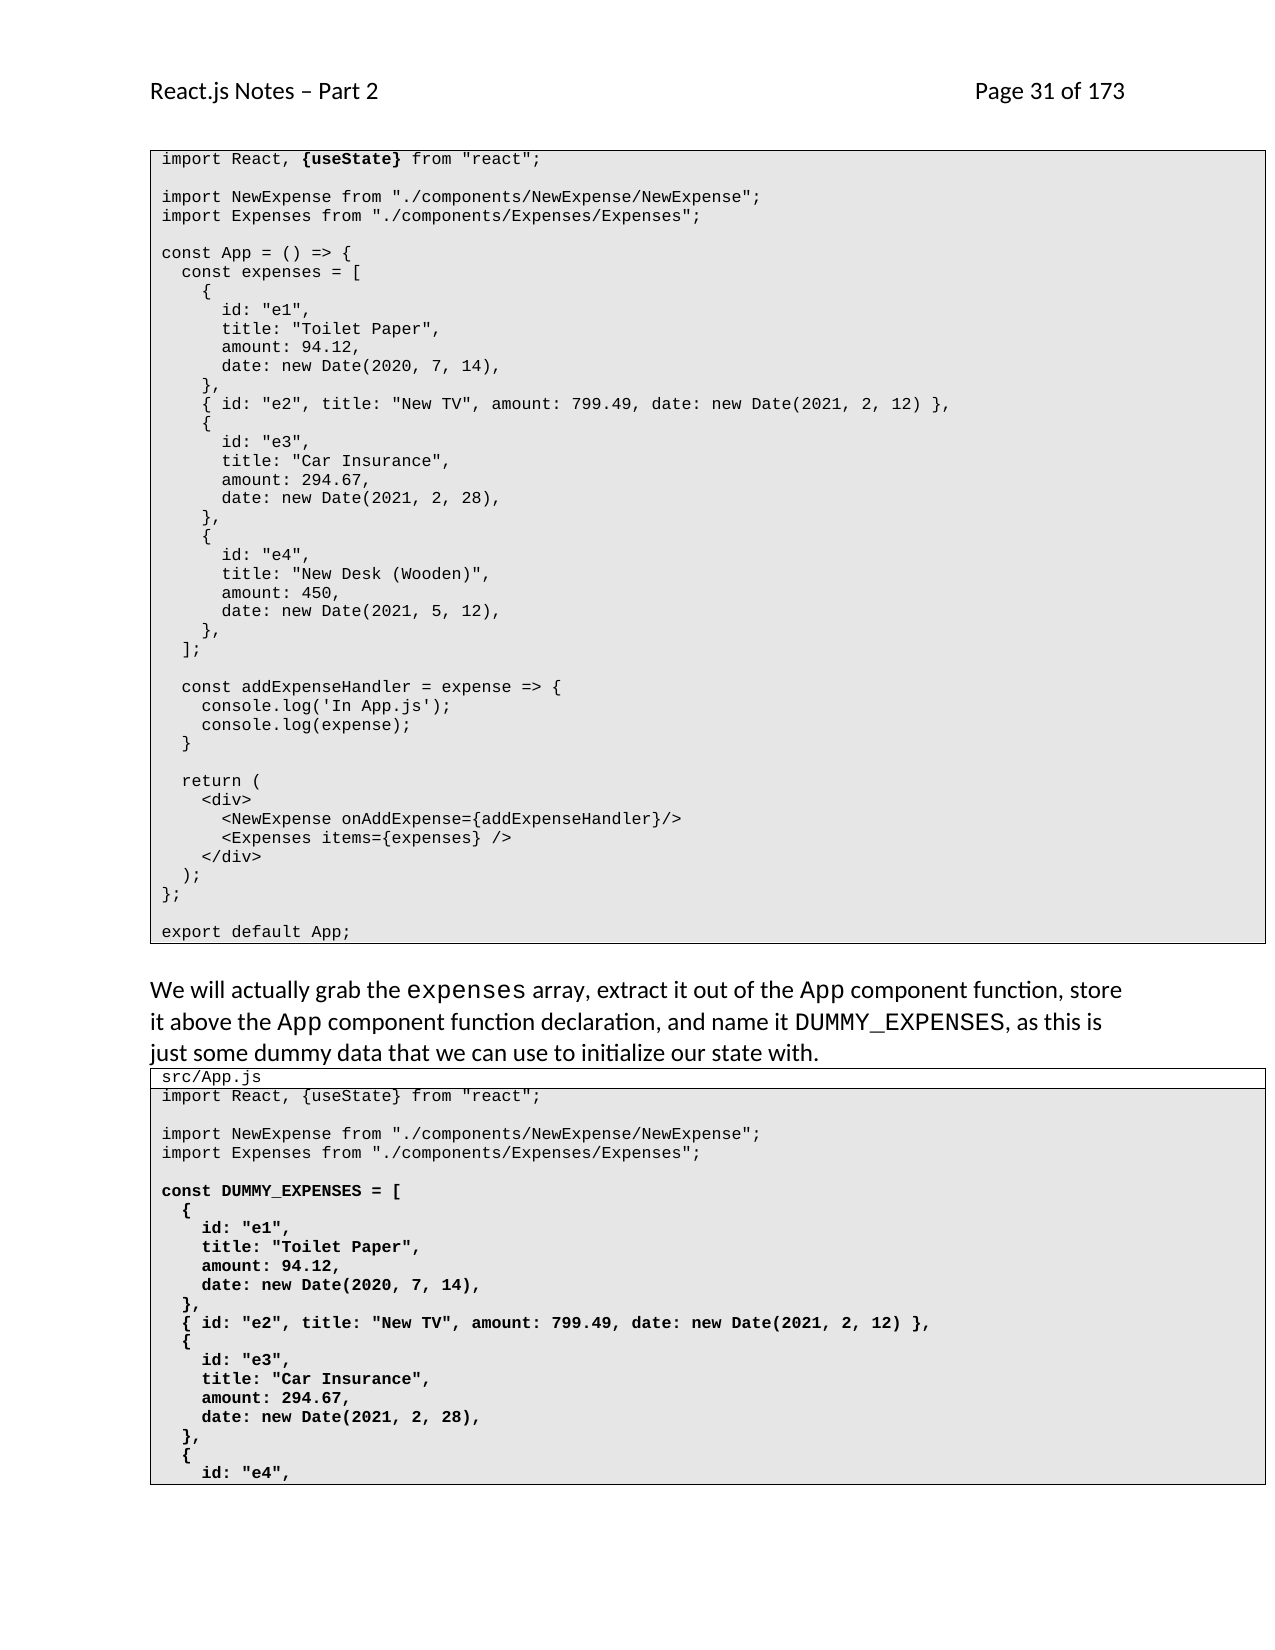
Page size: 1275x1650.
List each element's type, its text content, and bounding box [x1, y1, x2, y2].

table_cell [151, 1089, 1265, 1484]
text We will actually grab the expenses array, extract it out of the App component function, store it above the App component function declaration, and name it DUMMY_EXPENSES, as this is just some dummy data that we can use to initialize our state with. [150, 974, 1125, 1068]
table_cell import React, {useState} from "react"; import NewExpense from "./components/NewExpense/NewExpense"; import Expenses from "./components/Expenses/Expenses"; const App = () => { const expenses = [ { id: "e1", title: "Toilet Paper", amount: 94.12, date: new Date(2020, 7, 14), }, { id: "e2", title: "New TV", amount: 799.49, date: new Date(2021, 2, 12) }, { id: "e3", title: "Car Insurance", amount: 294.67, date: new Date(2021, 2, 28), }, { id: "e4", title: "New Desk (Wooden)", amount: 450, date: new Date(2021, 5, 12), }, ]; const addExpenseHandler = expense => { console.log('In App.js'); console.log(expense); } return ( <div> <NewExpense onAddExpense={addExpenseHandler}/> <Expenses items={expenses} /> </div> ); }; export default App; [151, 151, 1265, 942]
table_header src/App.js [151, 1069, 1265, 1087]
